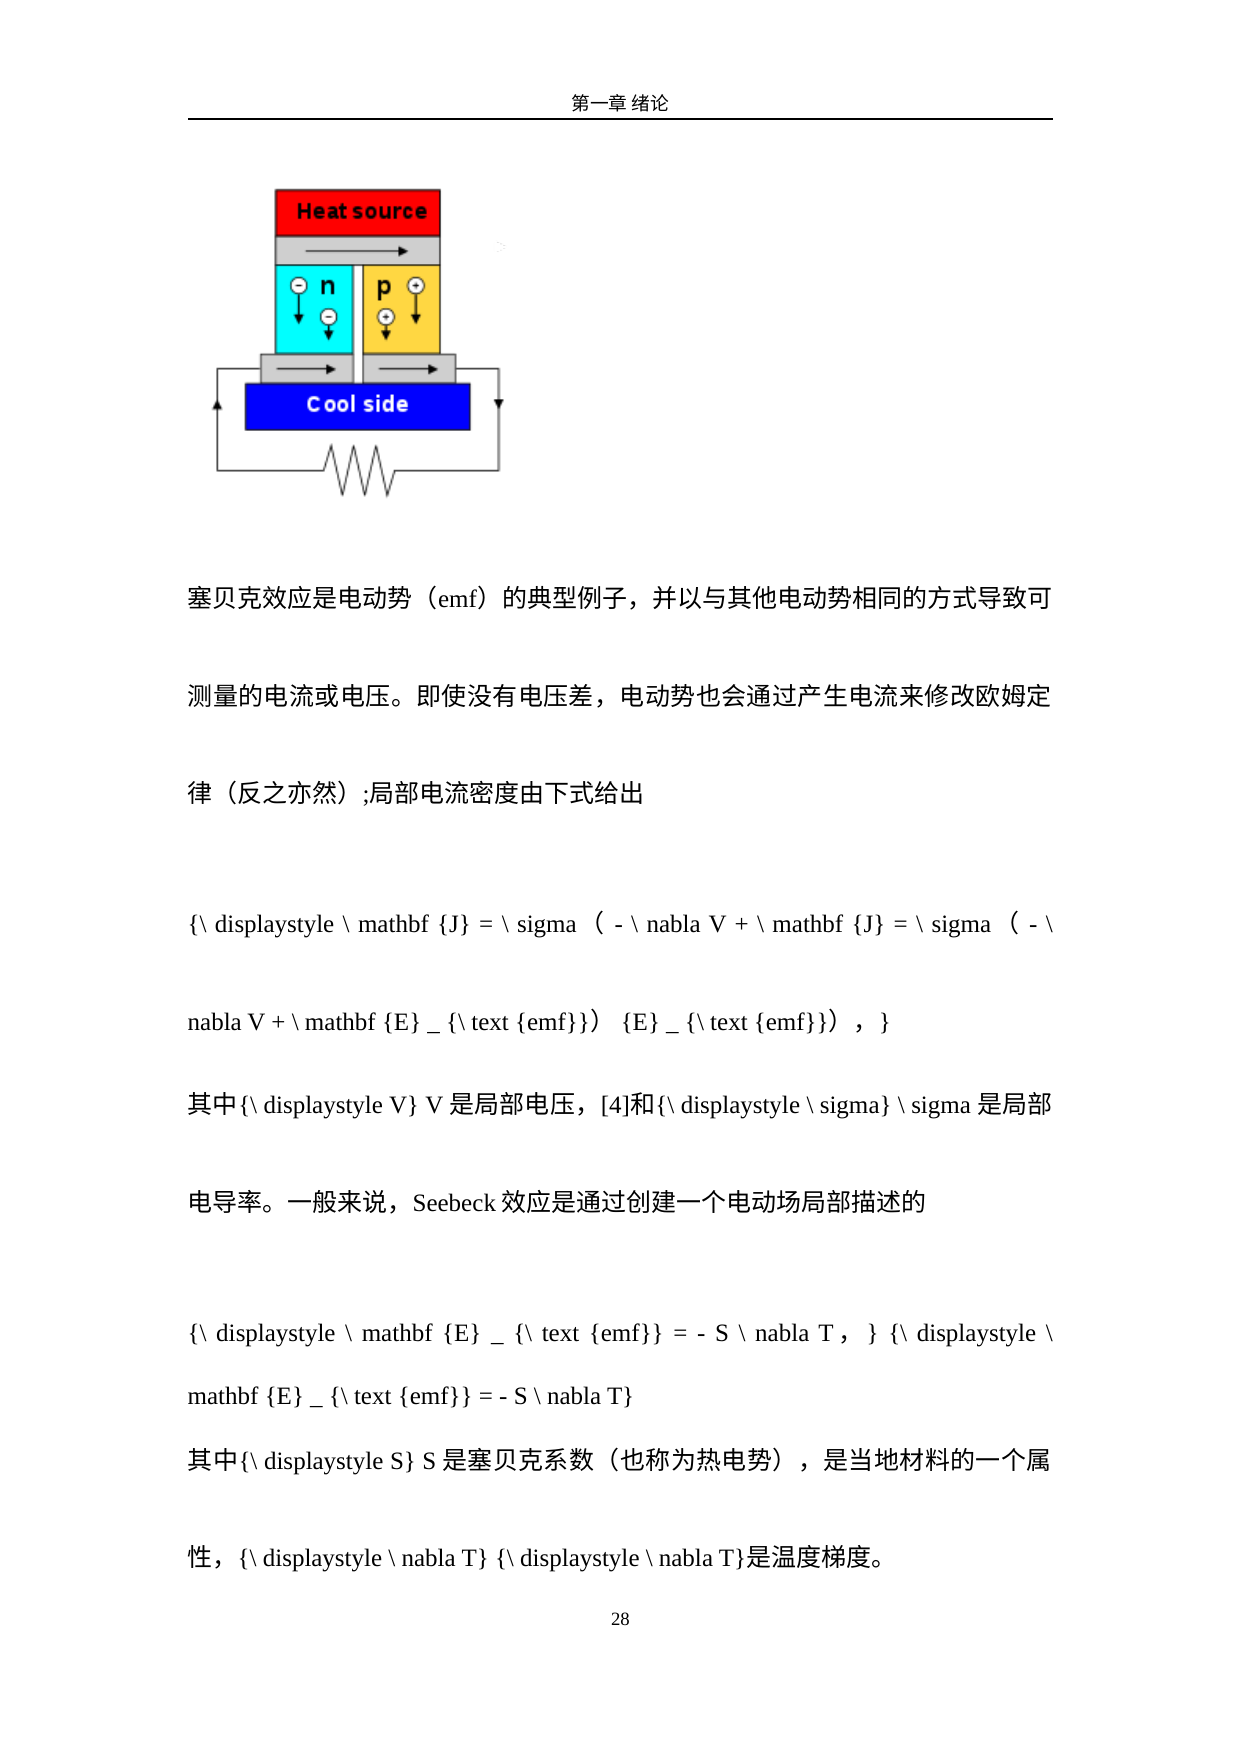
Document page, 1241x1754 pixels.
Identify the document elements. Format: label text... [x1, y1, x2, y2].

text 其中{\ displaystyle S} S是塞贝克系数（也称为热电势），是当地材料的一个属性，{\ displaystyle \ nabla T} {\ displaystyle \ nabla T}是温度梯度。 [187, 1426, 1053, 1588]
text 塞贝克效应是电动势（emf）的典型例子，并以与其他电动势相同的方式导致可测量的电流或电压。即使没有电压差，电动势也会通过产生电流来修改欧姆定律（反之亦然）;局部电流密度由下式给出 [187, 564, 1053, 824]
picture [187, 162, 532, 522]
text {\ displaystyle \ mathbf {J} = \ sigma（ - \ nabla V + \ mathbf {J} = \ sigma（ - \ nabla V + \ mathbf {E} _ {\ text {emf}}） {E} _ {\ text {emf}}），} [187, 889, 1053, 1052]
text {\ displaystyle \ mathbf {E} _ {\ text {emf}} = - S \ nabla T，} {\ displaystyle \ mathbf {E} _ {\ text {emf}} = - S \ nabla T} [187, 1298, 1053, 1411]
text 其中{\ displaystyle V} V是局部电压，[4]和{\ displaystyle \ sigma} \ sigma是局部电导率。一般来说，Seebeck效应是通过创建一个电动场局部描述的 [187, 1070, 1053, 1233]
